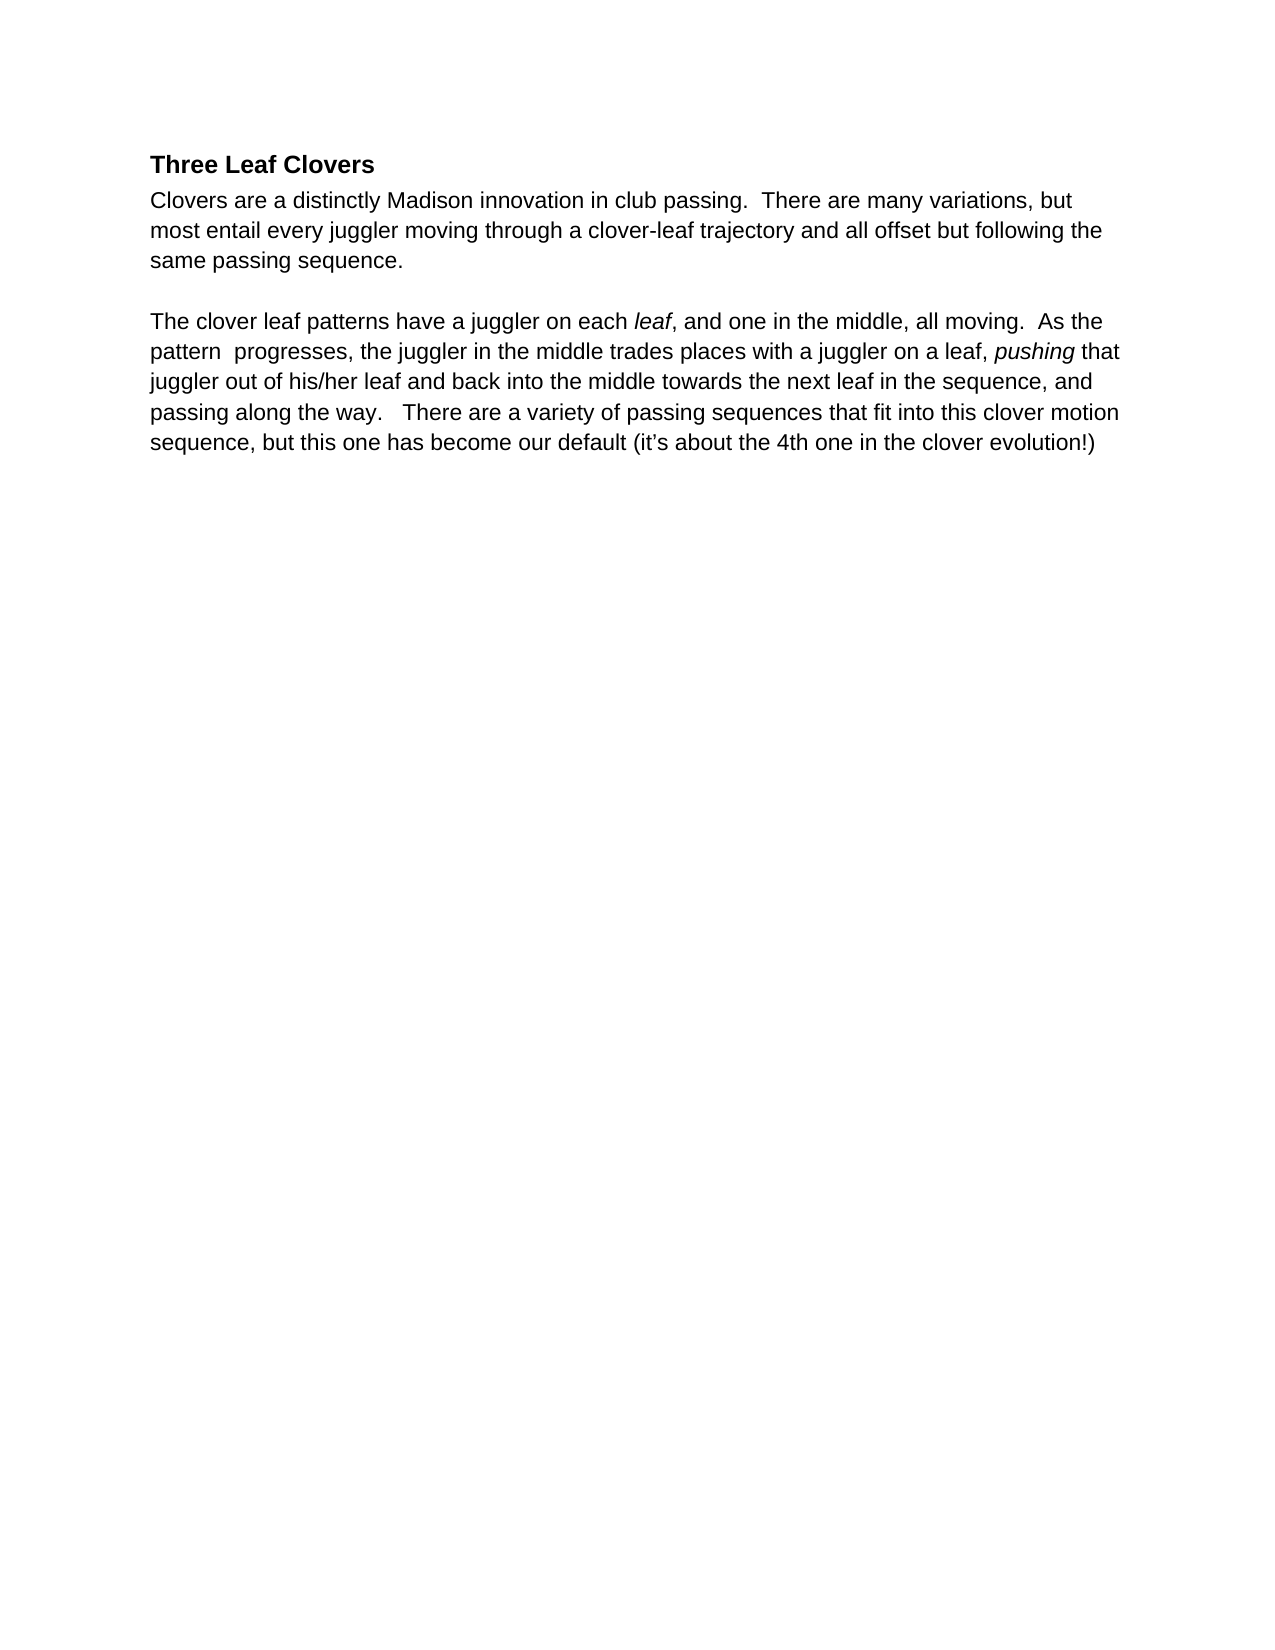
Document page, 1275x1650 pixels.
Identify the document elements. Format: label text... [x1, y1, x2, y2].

text Clovers are a distinctly Madison innovation in club passing. There are many variations, but most entail every juggler moving through a clover-leaf trajectory and all offset but following the same passing sequence. [150, 187, 1125, 274]
text The clover leaf patterns have a juggler on each leaf, and one in the middle, all moving. As the pattern progresses, the juggler in the middle trades places with a juggler on a leaf, pushing that juggler out of his/her leaf and back into the middle towards the next leaf in the sequence, and passing along the way. There are a variety of passing sequences that fit into this clover motion sequence, but this one has become our default (it’s about the 4th one in the clover evolution!) [150, 308, 1125, 455]
subtitle Three Leaf Clovers [150, 150, 1125, 179]
